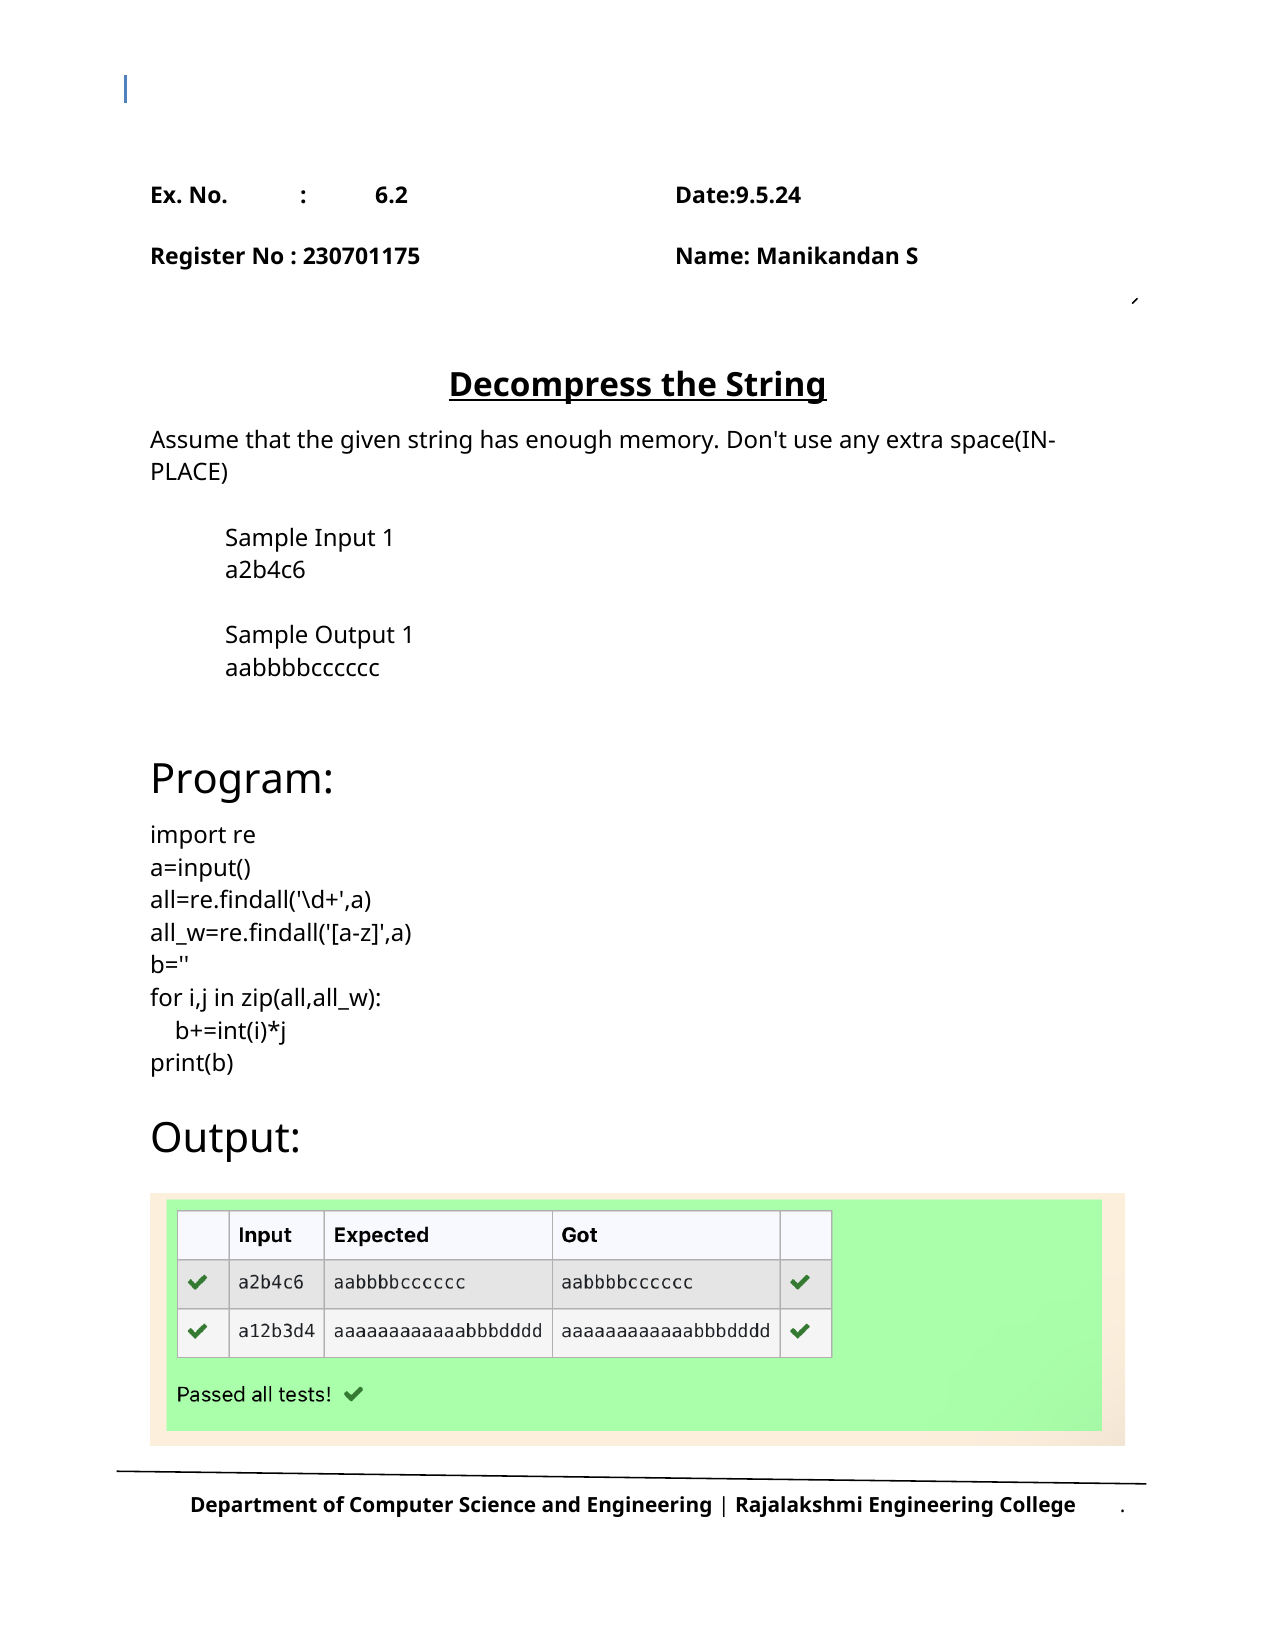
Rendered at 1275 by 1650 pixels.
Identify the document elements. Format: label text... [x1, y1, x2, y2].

text Register No : 230701175 Name: Manikandan S [150, 239, 1125, 271]
text b='' [150, 948, 1125, 981]
text Program: [150, 748, 1125, 805]
text Output: [150, 1108, 1125, 1164]
text all_w=re.findall('[a-z]',a) [150, 916, 1125, 948]
text a2b4c6 [225, 553, 1125, 586]
text b+=int(i)*j [150, 1013, 1125, 1046]
text all=re.findall('\d+',a) [150, 883, 1125, 916]
text Sample Output 1 [225, 618, 1125, 651]
text for i,j in zip(all,all_w): [150, 981, 1125, 1013]
text Ex. No. : 6.2 Date:9.5.24 [150, 179, 1125, 210]
text Sample Input 1 [225, 520, 1125, 553]
picture [150, 1193, 1125, 1446]
text Assume that the given string has enough memory. Don't use any extra space(IN-PLACE) [150, 422, 1125, 488]
text Decompress the String [150, 360, 1125, 406]
text print(b) [150, 1046, 1125, 1079]
text aabbbbcccccc [225, 651, 1125, 683]
text import re [150, 818, 1125, 850]
text a=input() [150, 850, 1125, 883]
